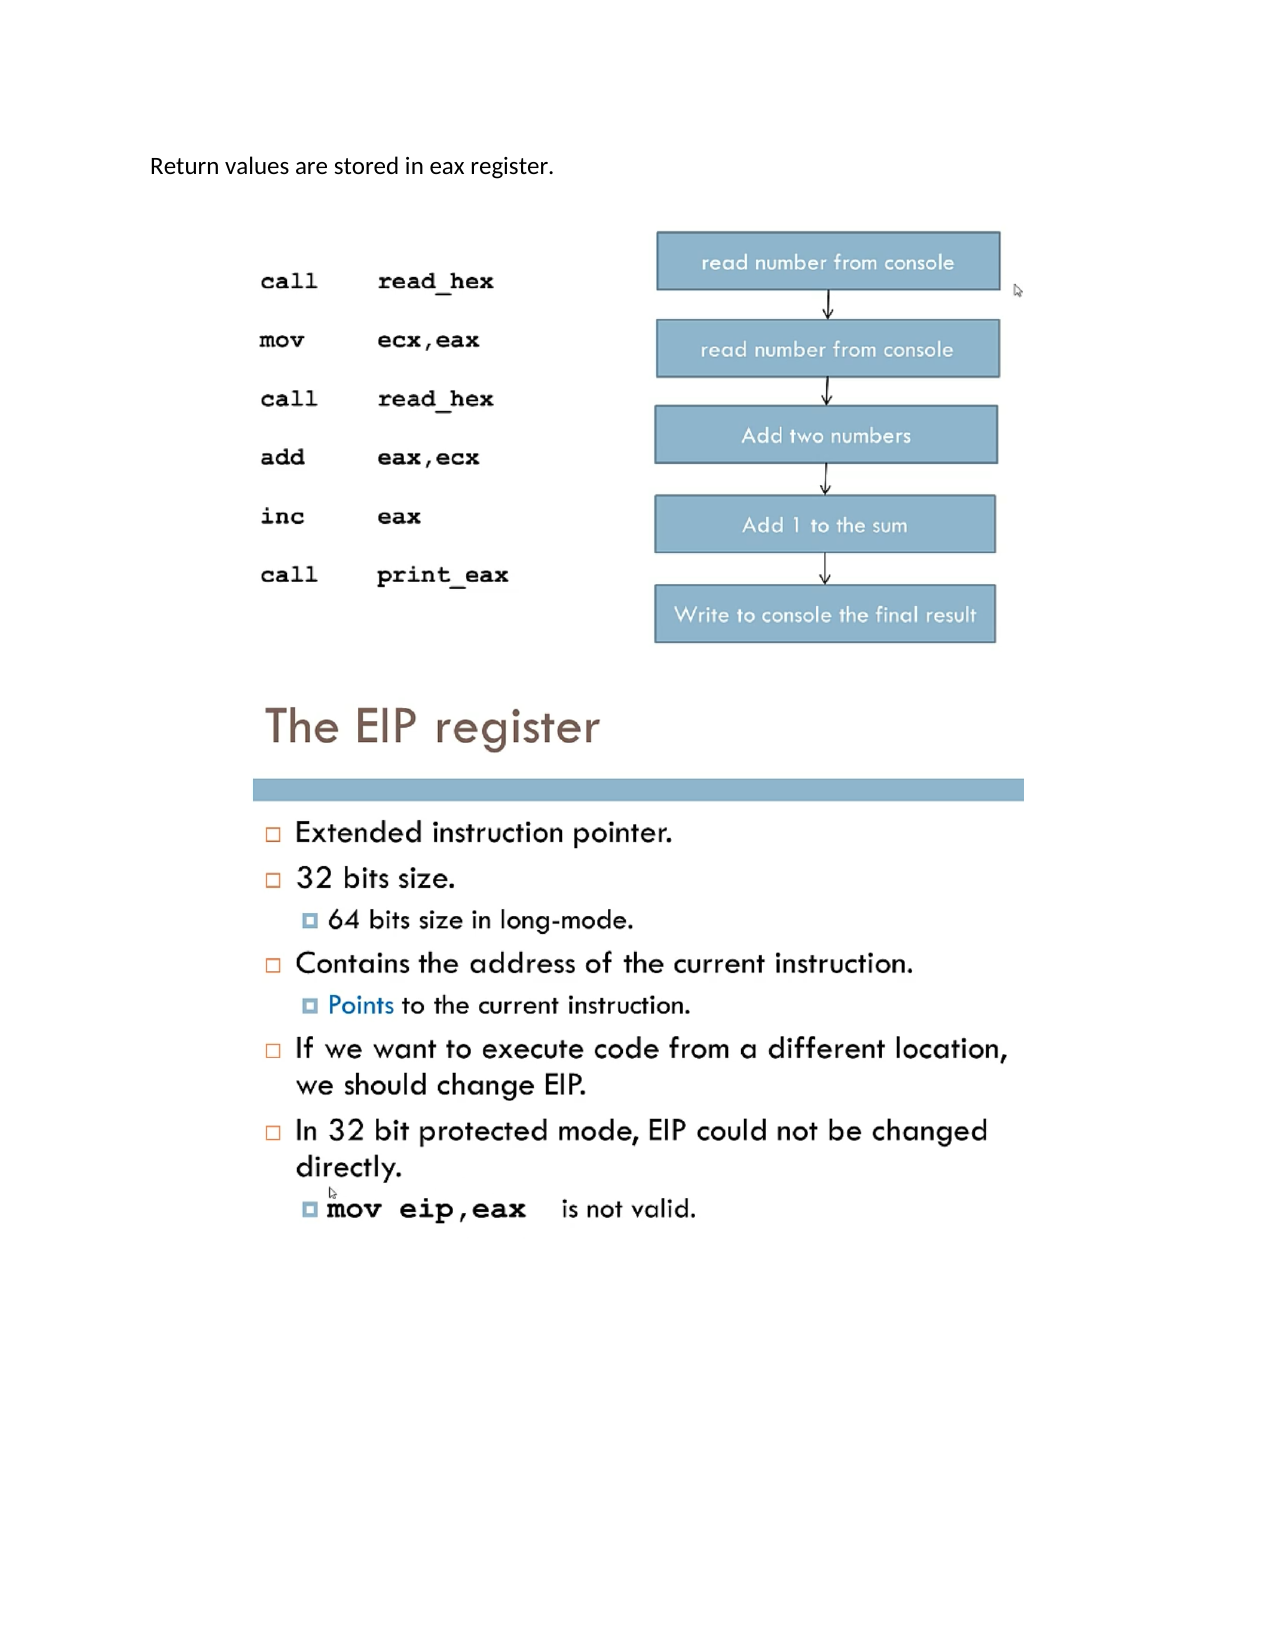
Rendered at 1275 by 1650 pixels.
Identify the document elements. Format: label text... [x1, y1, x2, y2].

picture [251, 691, 1024, 1247]
text Return values are stored in eax register. [150, 150, 1125, 181]
picture [252, 199, 1023, 673]
